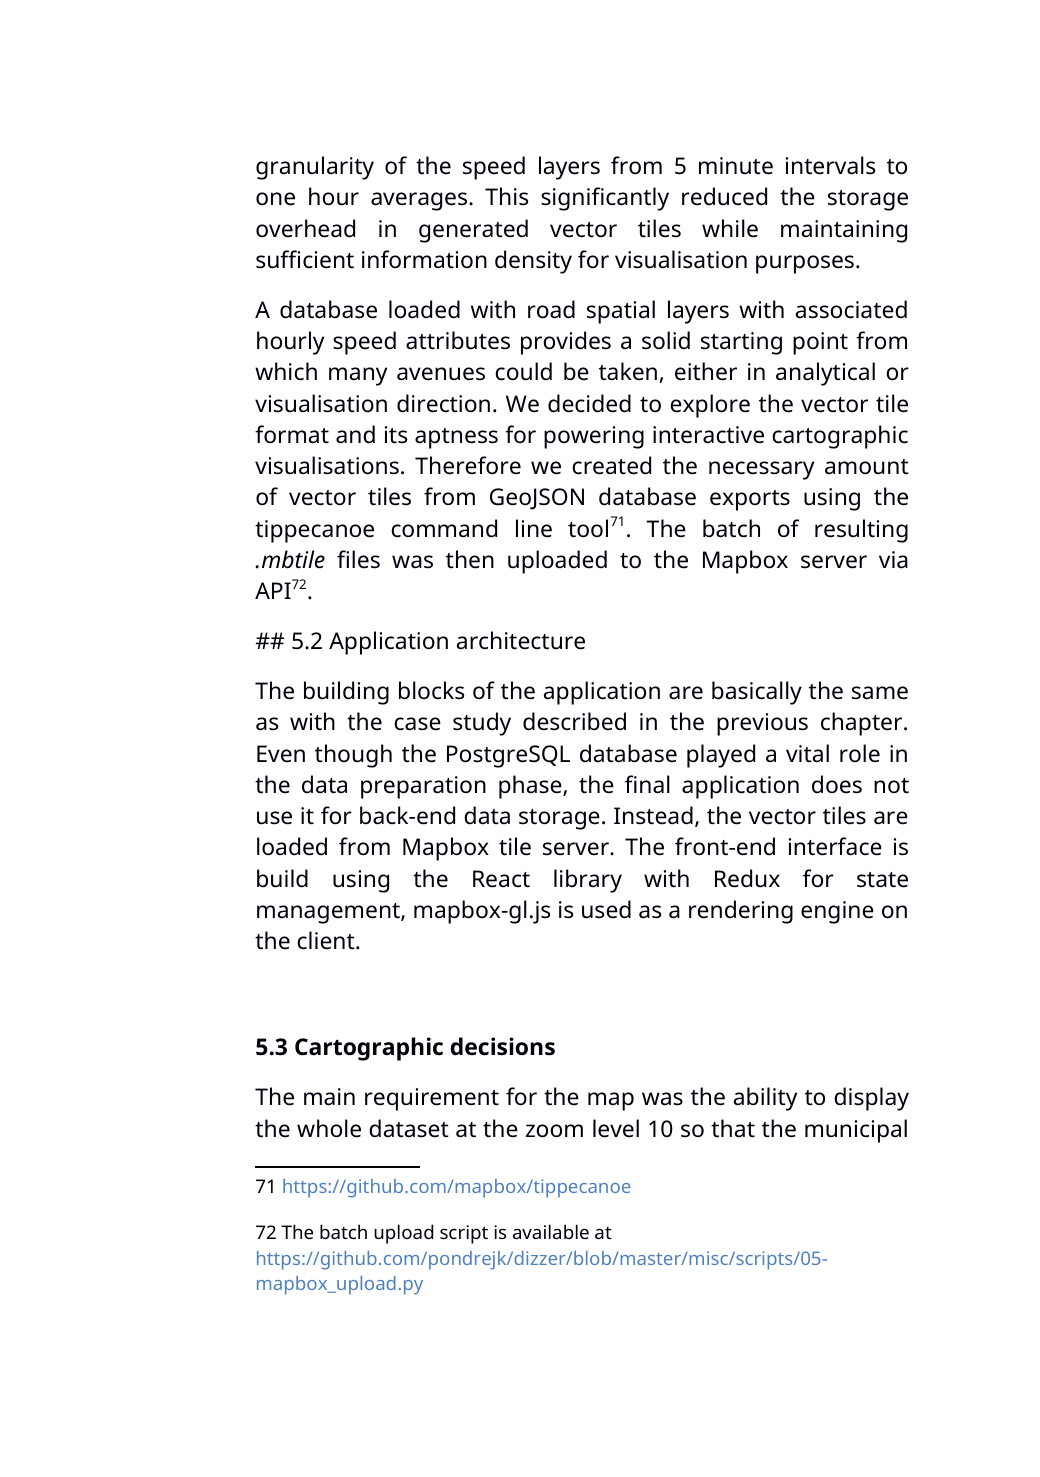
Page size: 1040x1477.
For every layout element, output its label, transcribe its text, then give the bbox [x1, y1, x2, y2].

subtitle 5.3 Cartographic decisions [255, 1031, 910, 1062]
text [255, 150, 910, 275]
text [255, 1081, 910, 1144]
text The building blocks of the application are basically the same as with the case study described in the previous chapter. Even though the PostgreSQL database played a vital role in the data preparation phase, the final application does not use it for back-end data storage. Instead, the vector tiles are loaded from Mapbox tile server. The front-end interface is build using the React library with Redux for state management, mapbox-gl.js is used as a rendering engine on the client. [255, 675, 910, 956]
text A database loaded with road spatial layers with associated hourly speed attributes provides a solid starting point from which many avenues could be taken, either in analytical or visualisation direction. We decided to explore the vector tile format and its aptness for powering interactive cartographic visualisations. Therefore we created the necessary amount of vector tiles from GeoJSON database exports using the tippecanoe command line tool. The batch of resulting .mbtile files was then uploaded to the Mapbox server via API. [255, 294, 910, 606]
text ## 5.2 Application architecture [255, 625, 910, 656]
